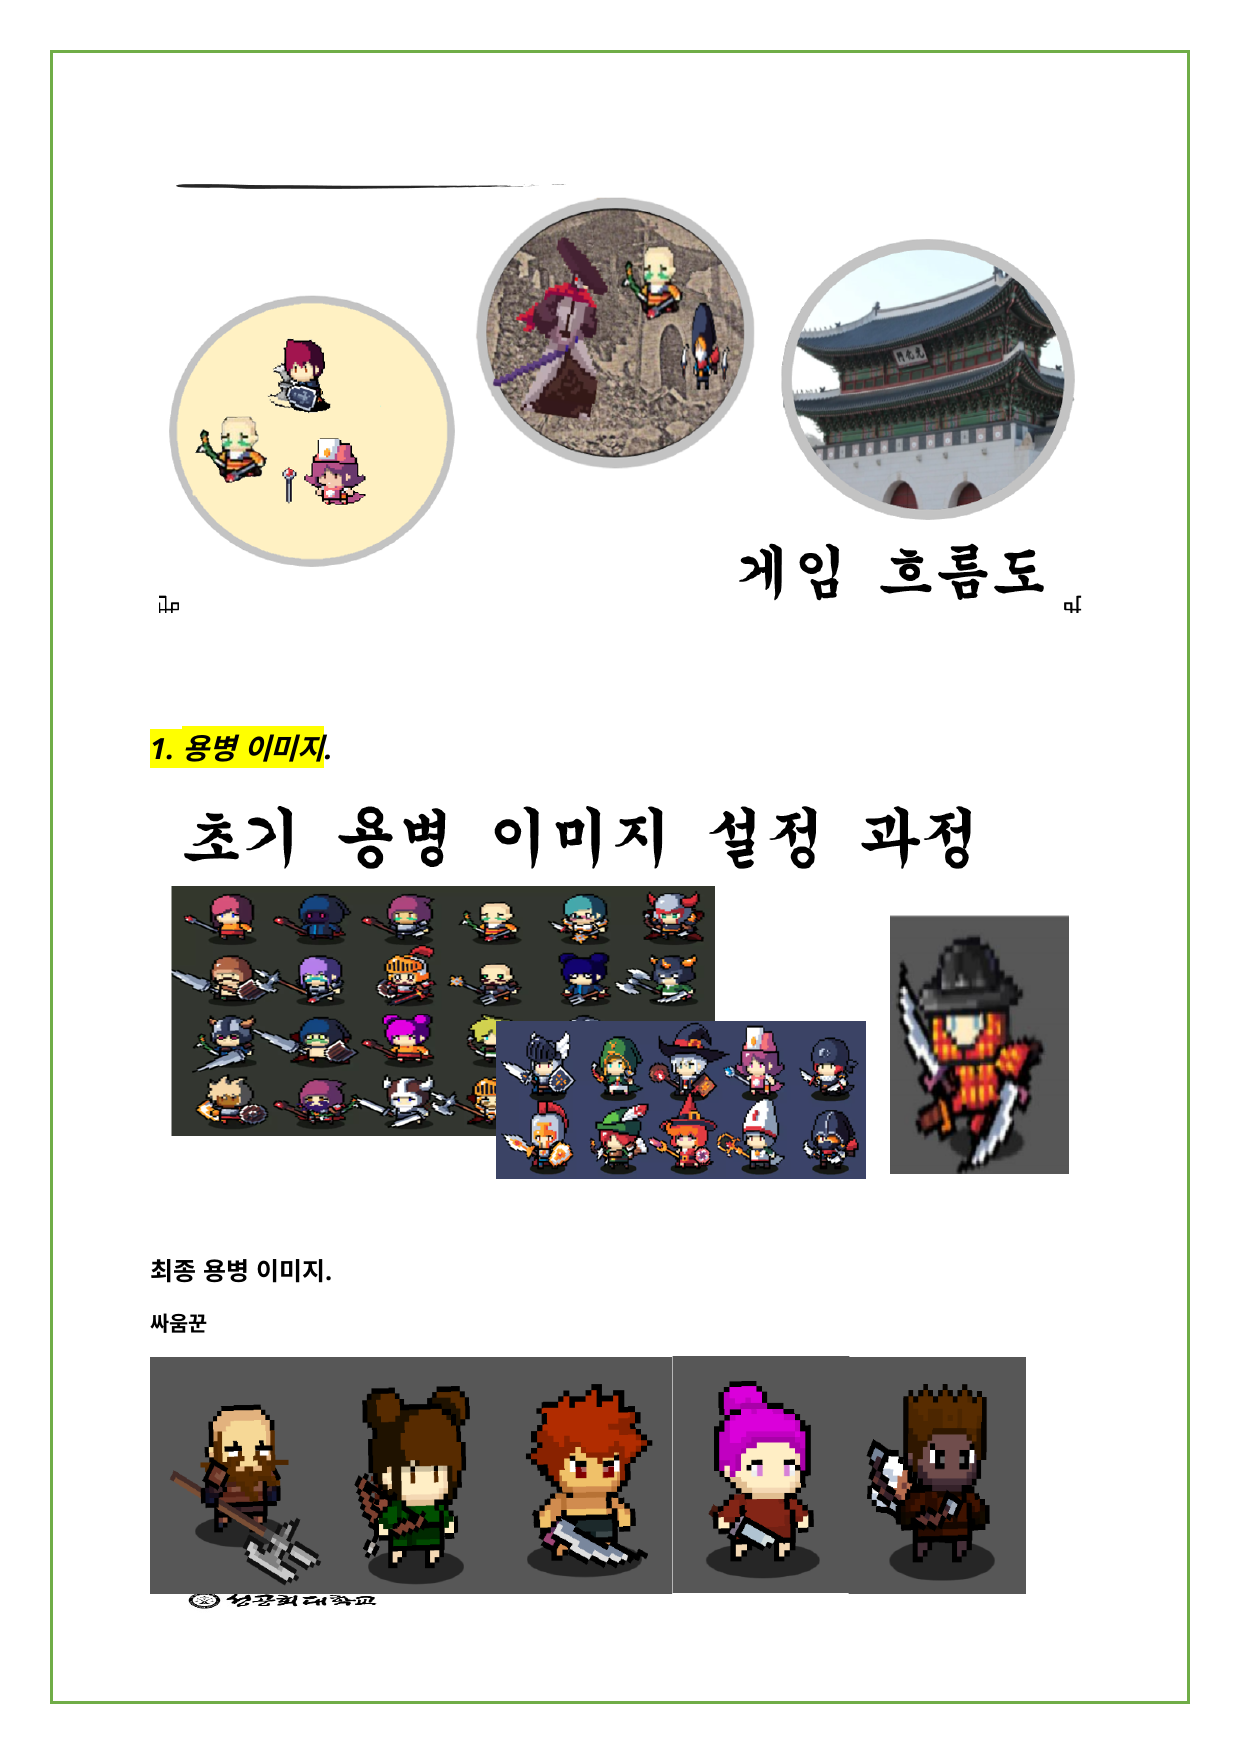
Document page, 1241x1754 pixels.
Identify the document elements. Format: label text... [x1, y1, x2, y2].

text 싸움꾼 [150, 1307, 1090, 1337]
picture [163, 788, 1077, 1186]
text 최종 용병 이미지. [150, 1251, 1090, 1287]
picture [159, 177, 1082, 613]
picture [150, 1356, 1026, 1632]
text 1. 용병 이미지. [324, 726, 1090, 768]
